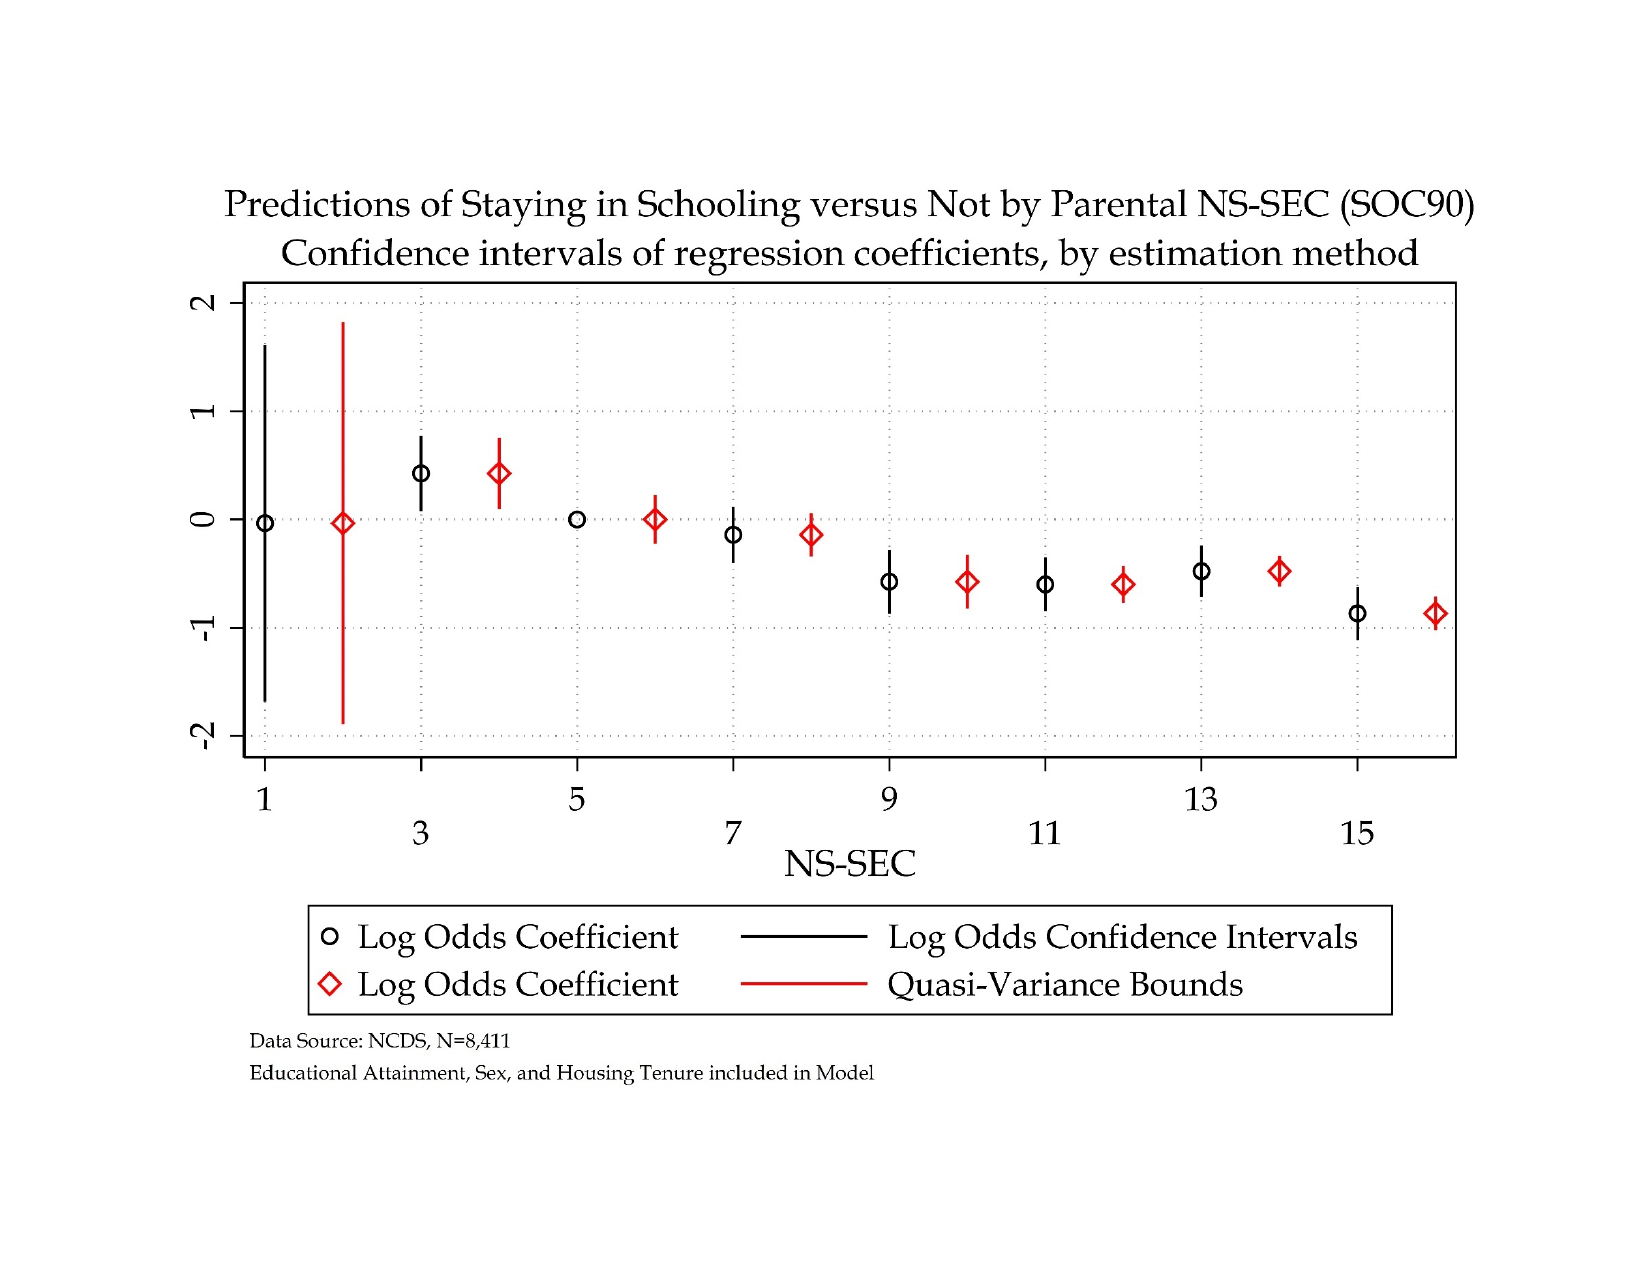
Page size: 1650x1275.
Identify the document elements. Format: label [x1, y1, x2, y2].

picture [150, 150, 1491, 1125]
